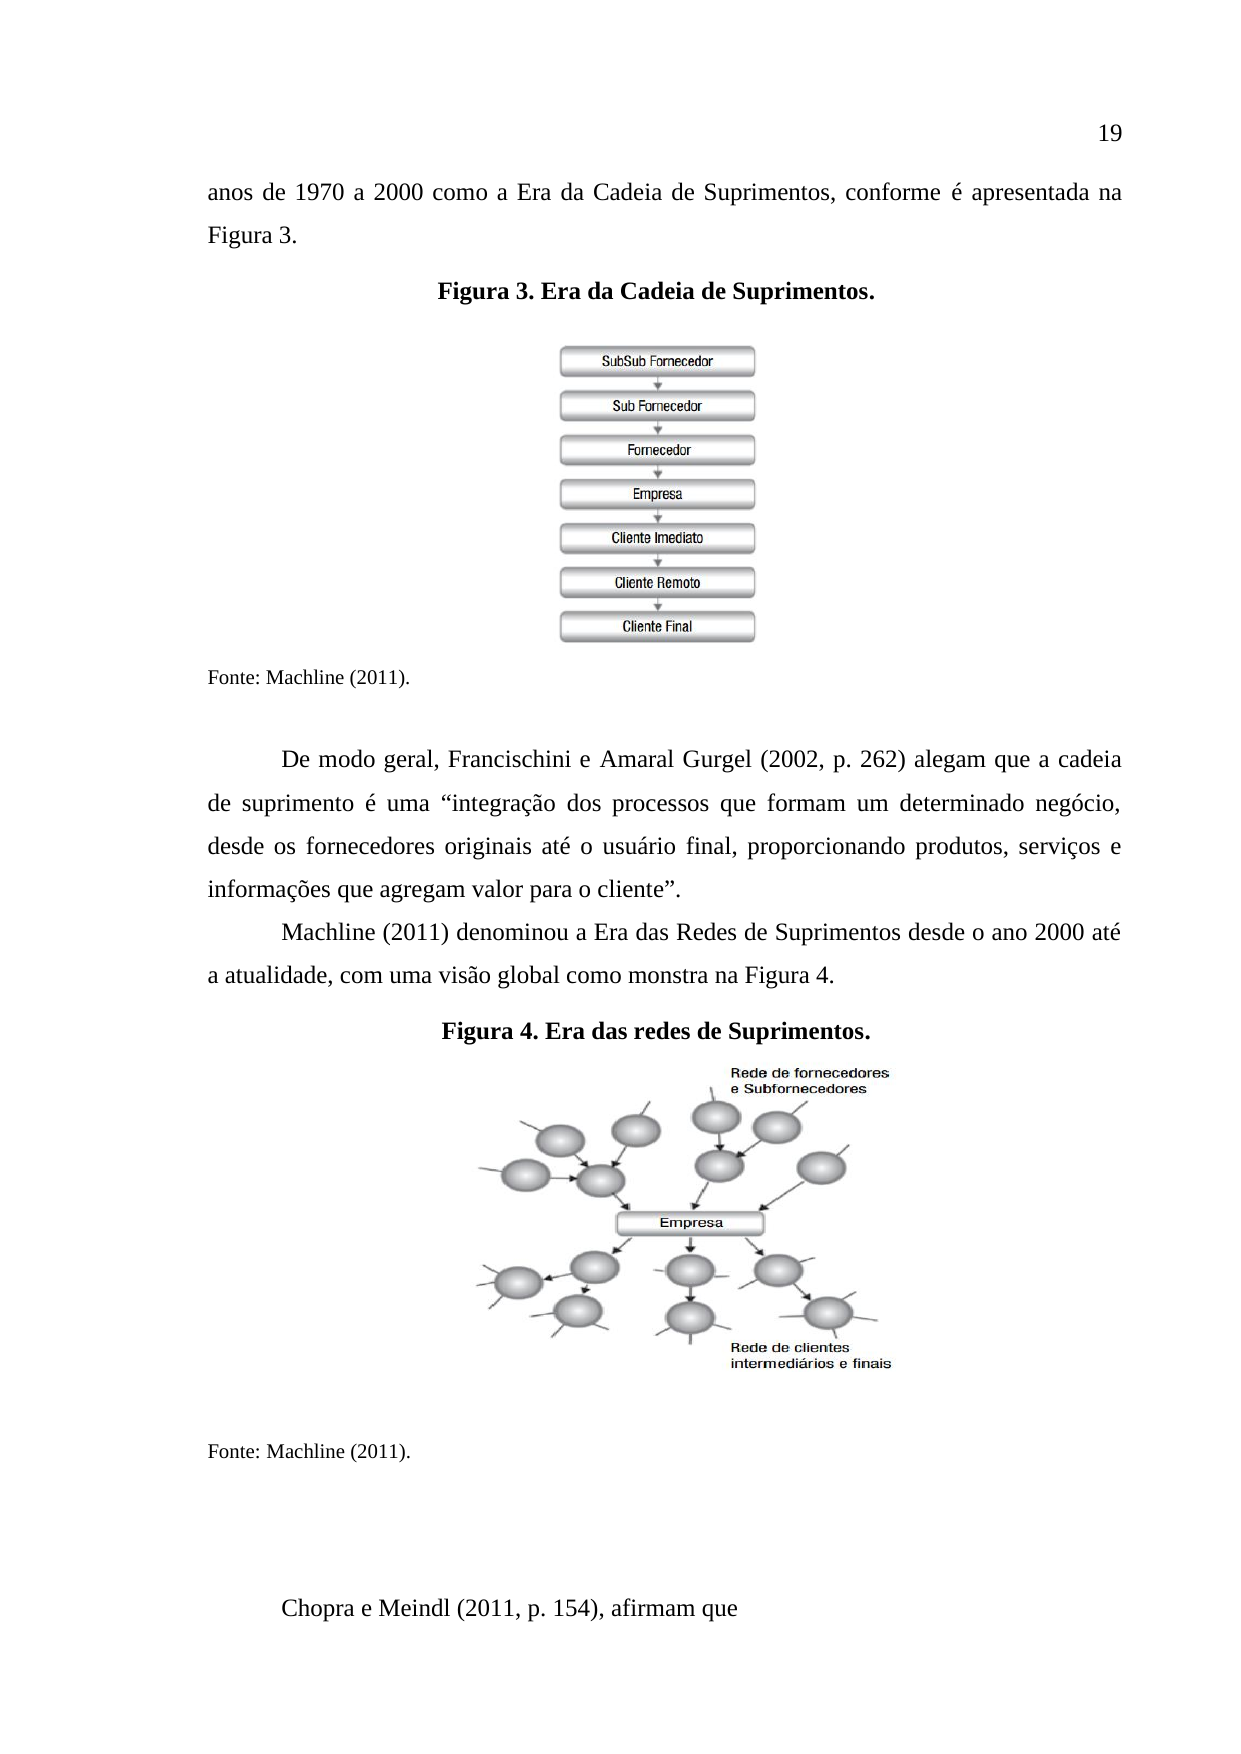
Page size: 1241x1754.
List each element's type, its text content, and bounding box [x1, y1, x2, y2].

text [207, 177, 1122, 249]
text De modo geral, Francischini e Amaral Gurgel (2002, p. 262) alegam que a cadeia de suprimento é uma “integração dos processos que formam um determinado negócio, desde os fornecedores originais até o usuário final, proporcionando produtos, serviços e informações que agregam valor para o cliente”. [207, 744, 1122, 903]
text Figura 3. Era da Cadeia de Suprimentos. [190, 276, 1122, 305]
picture [444, 1057, 961, 1372]
text Fonte: Machline (2011). [207, 665, 1122, 689]
text Figura 4. Era das redes de Suprimentos. [190, 1016, 1122, 1044]
text Machline (2011) denominou a Era das Redes de Suprimentos desde o ano 2000 até a atualidade, com uma visão global como monstra na Figura 4. [207, 917, 1122, 989]
text Chopra e Meindl (2011, p. 154), afirmam que [207, 1593, 1122, 1622]
text Fonte: Machline (2011). [207, 1439, 1122, 1463]
picture [491, 317, 821, 651]
